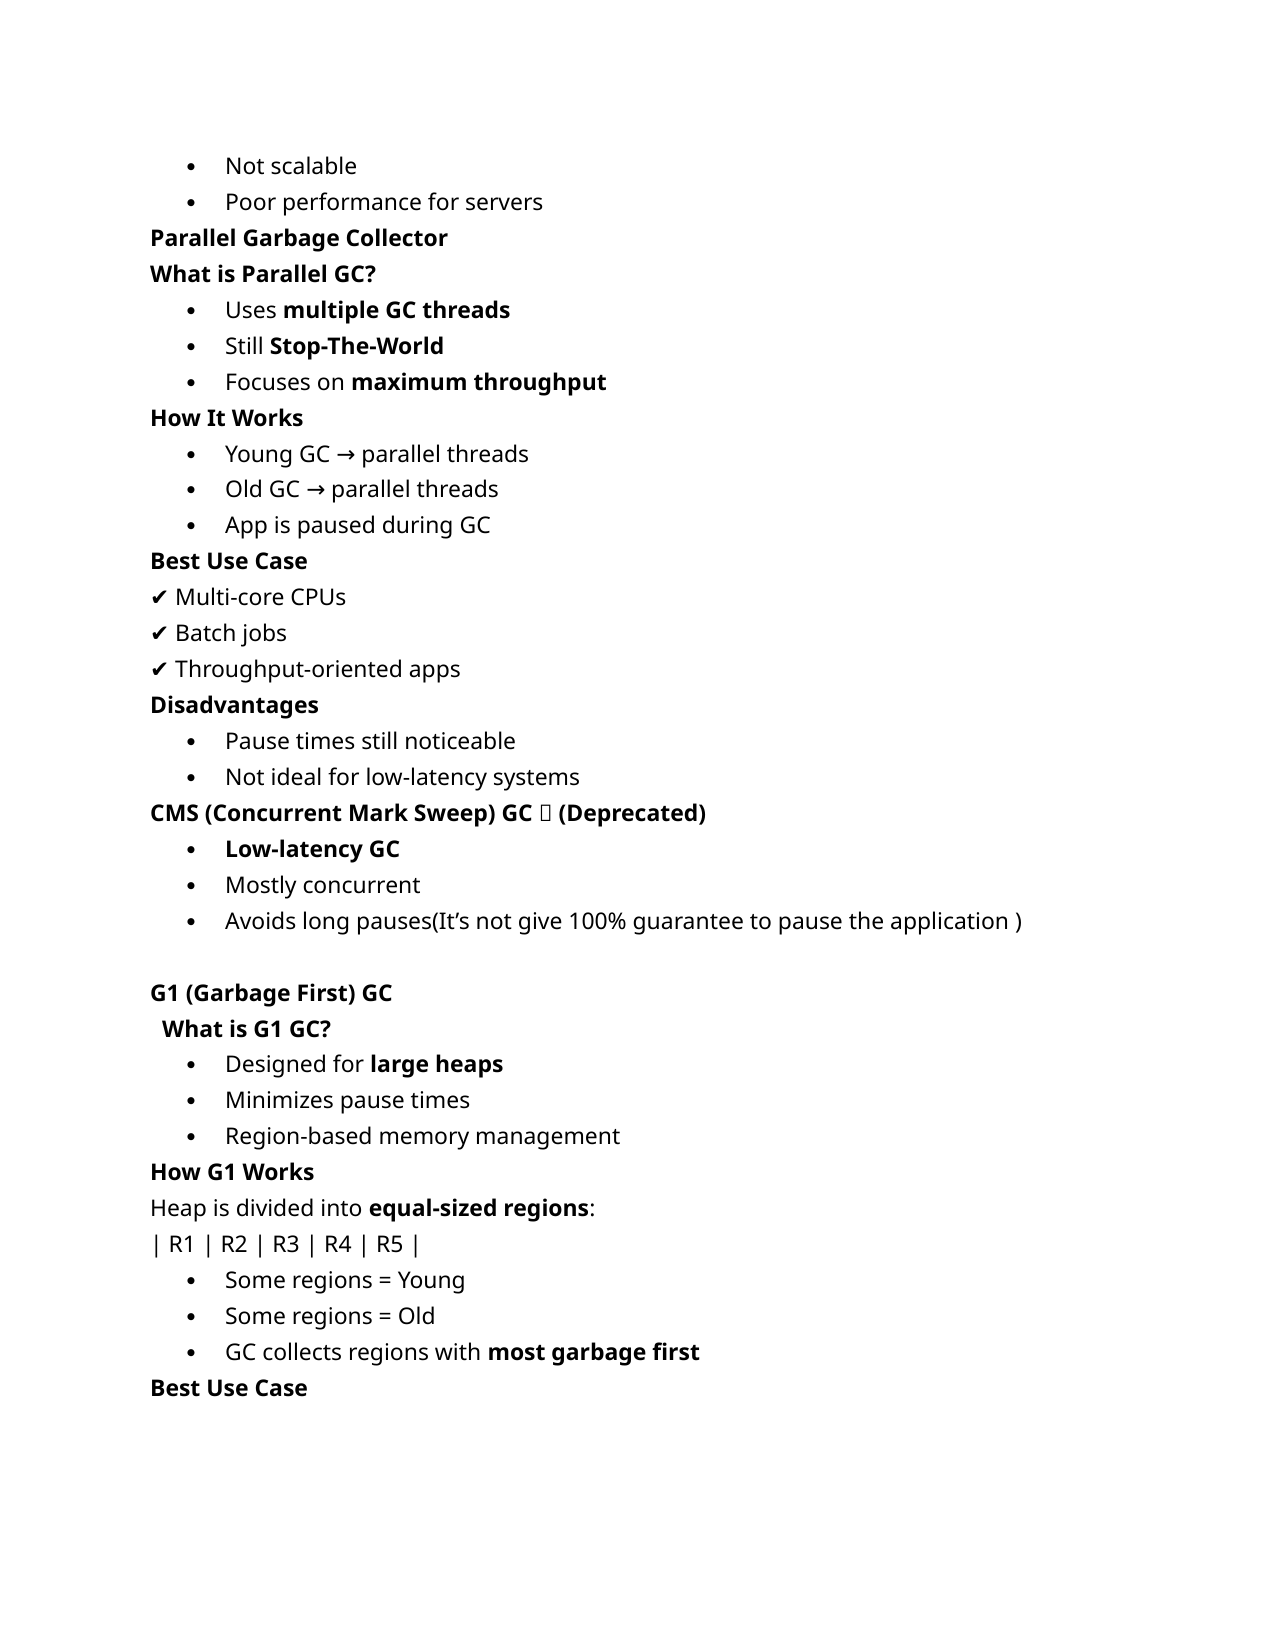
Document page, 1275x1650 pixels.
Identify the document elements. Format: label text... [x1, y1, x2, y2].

list Some regions = Old [187, 1300, 1125, 1331]
text What is Parallel GC? [150, 258, 1125, 289]
text Best Use Case [150, 545, 1125, 577]
text Disadvantages [150, 689, 1125, 720]
list Poor performance for servers [187, 186, 1125, 217]
list Pause times still noticeable [187, 725, 1125, 756]
list Still Stop-The-World [187, 330, 1125, 361]
list Mostly concurrent [187, 869, 1125, 900]
text Heap is divided into equal-sized regions: [150, 1192, 1125, 1223]
list Old GC → parallel threads [187, 473, 1125, 505]
list Region-based memory management [187, 1120, 1125, 1152]
list Designed for large heaps [187, 1048, 1125, 1080]
text CMS (Concurrent Mark Sweep) GC ❌ (Deprecated) [150, 797, 1125, 828]
list App is paused during GC [187, 509, 1125, 541]
list Minimizes pause times [187, 1084, 1125, 1116]
text | R1 | R2 | R3 | R4 | R5 | [150, 1228, 1125, 1259]
text How It Works [150, 402, 1125, 433]
list Not ideal for low-latency systems [187, 761, 1125, 792]
list Low-latency GC [187, 833, 1125, 864]
list Not scalable [187, 150, 1125, 181]
text Best Use Case [150, 1372, 1125, 1403]
list Uses multiple GC threads [187, 294, 1125, 325]
list Some regions = Young [187, 1264, 1125, 1295]
text G1 (Garbage First) GC [150, 977, 1125, 1008]
text ✔ Multi-core CPUs ✔ Batch jobs ✔ Throughput-oriented apps [150, 581, 1125, 684]
list Focuses on maximum throughput [187, 366, 1125, 397]
list GC collects regions with most garbage first [187, 1336, 1125, 1367]
text How G1 Works [150, 1156, 1125, 1187]
list Avoids long pauses(It’s not give 100% guarantee to pause the application ) [187, 905, 1125, 936]
text Parallel Garbage Collector [150, 222, 1125, 253]
text What is G1 GC? [150, 1012, 1125, 1044]
list Young GC → parallel threads [187, 437, 1125, 469]
